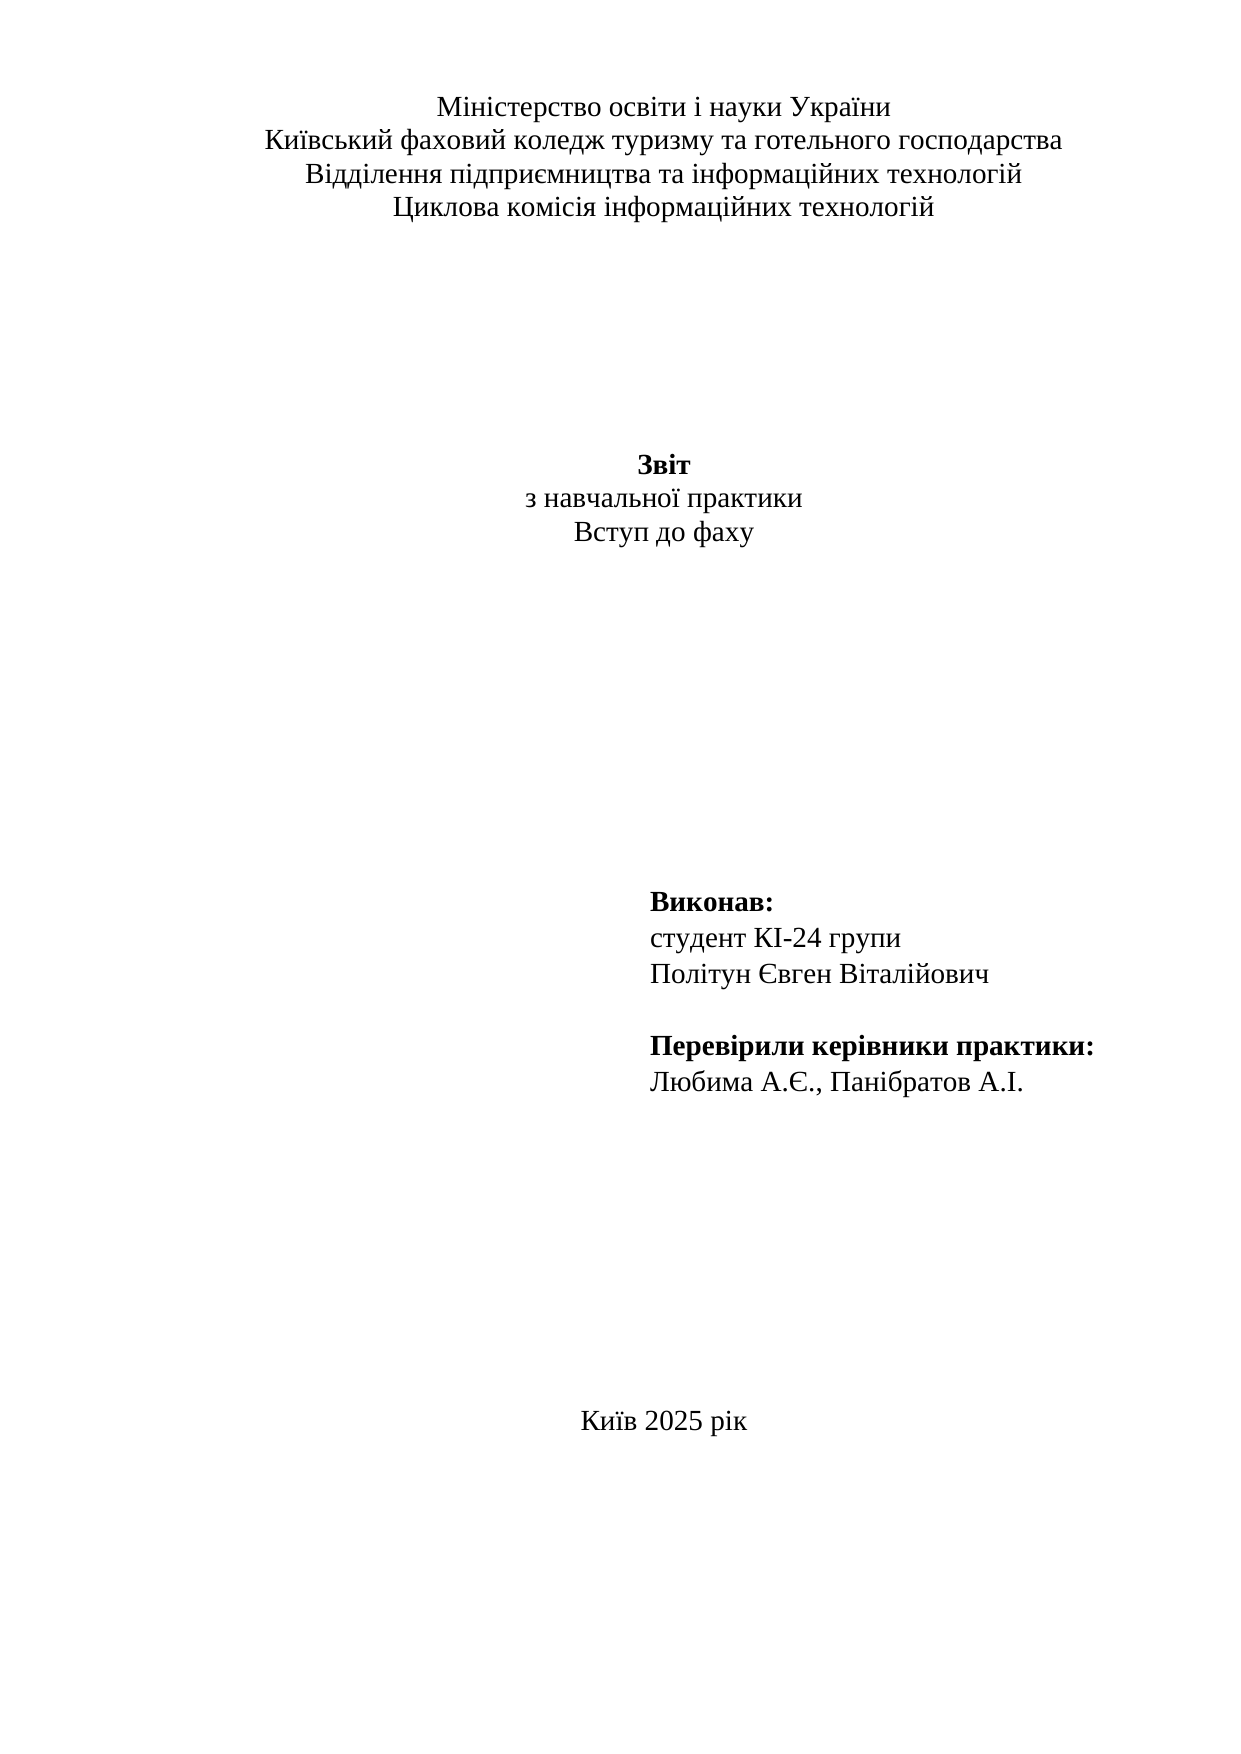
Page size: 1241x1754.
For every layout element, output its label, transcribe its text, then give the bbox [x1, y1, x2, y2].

text Міністерство освіти і науки України [212, 89, 1116, 122]
text Відділення підприємництва та інформаційних технологій [212, 156, 1116, 189]
text Звіт [212, 447, 1116, 481]
text Вступ до фаху [212, 514, 1116, 548]
text з навчальної практики [212, 481, 1116, 514]
text Перевірили керівники практики: [650, 1028, 1181, 1062]
text Політун Євген Віталійович [650, 956, 1181, 990]
text студент КІ-24 групи [650, 920, 1181, 953]
text Виконав: [650, 884, 1181, 917]
text Циклова комісія інформаційних технологій [212, 189, 1116, 223]
text Київський фаховий коледж туризму та готельного господарства [212, 122, 1116, 156]
text Любима А.Є., Панібратов А.І. [650, 1064, 1181, 1098]
text Київ 2025 рік [212, 1403, 1116, 1437]
